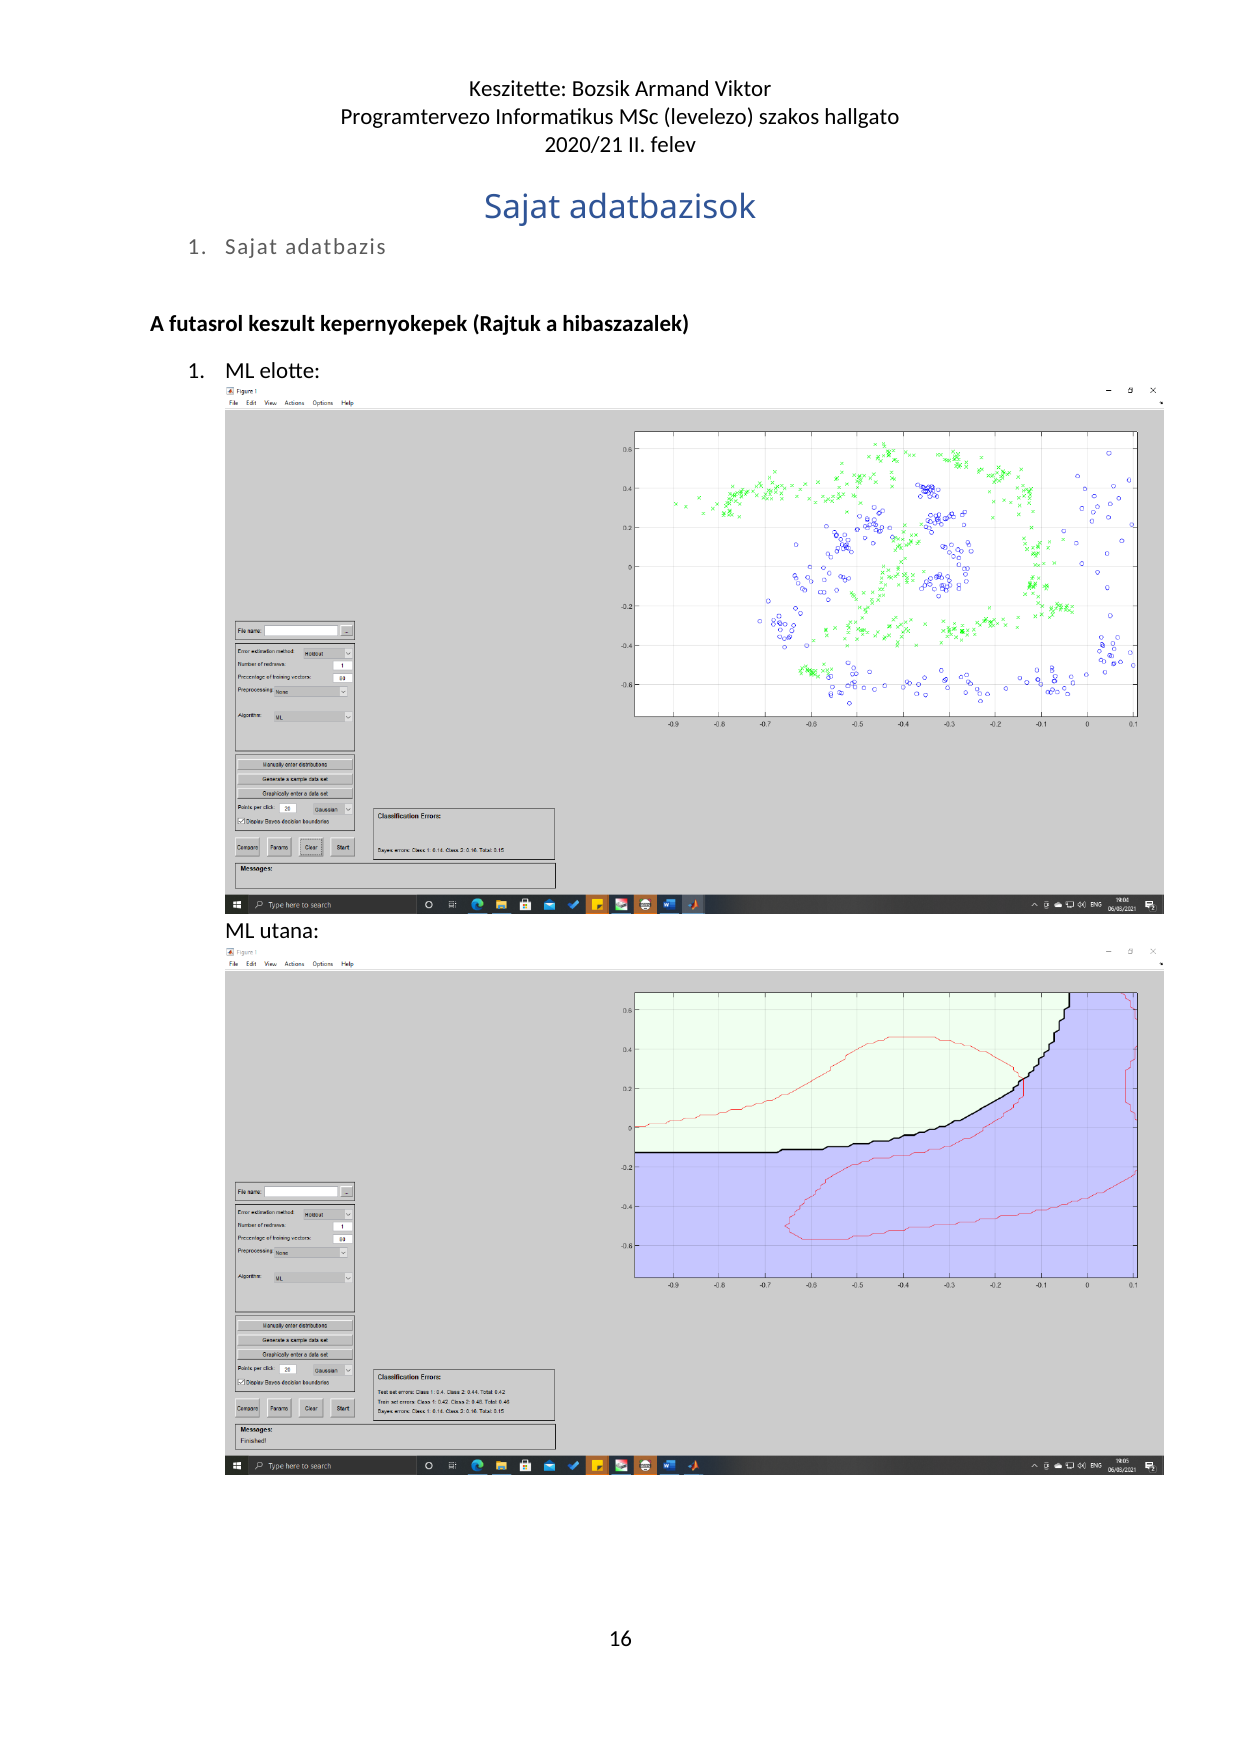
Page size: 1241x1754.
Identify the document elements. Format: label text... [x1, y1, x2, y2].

picture [225, 946, 1164, 1475]
text A futasrol keszult kepernyokepek (Rajtuk a hibaszazalek) [150, 279, 1090, 337]
picture [225, 386, 1164, 914]
subtitle Sajat adatbazis [187, 232, 1090, 260]
subtitle Sajat adatbazisok [150, 183, 1090, 228]
